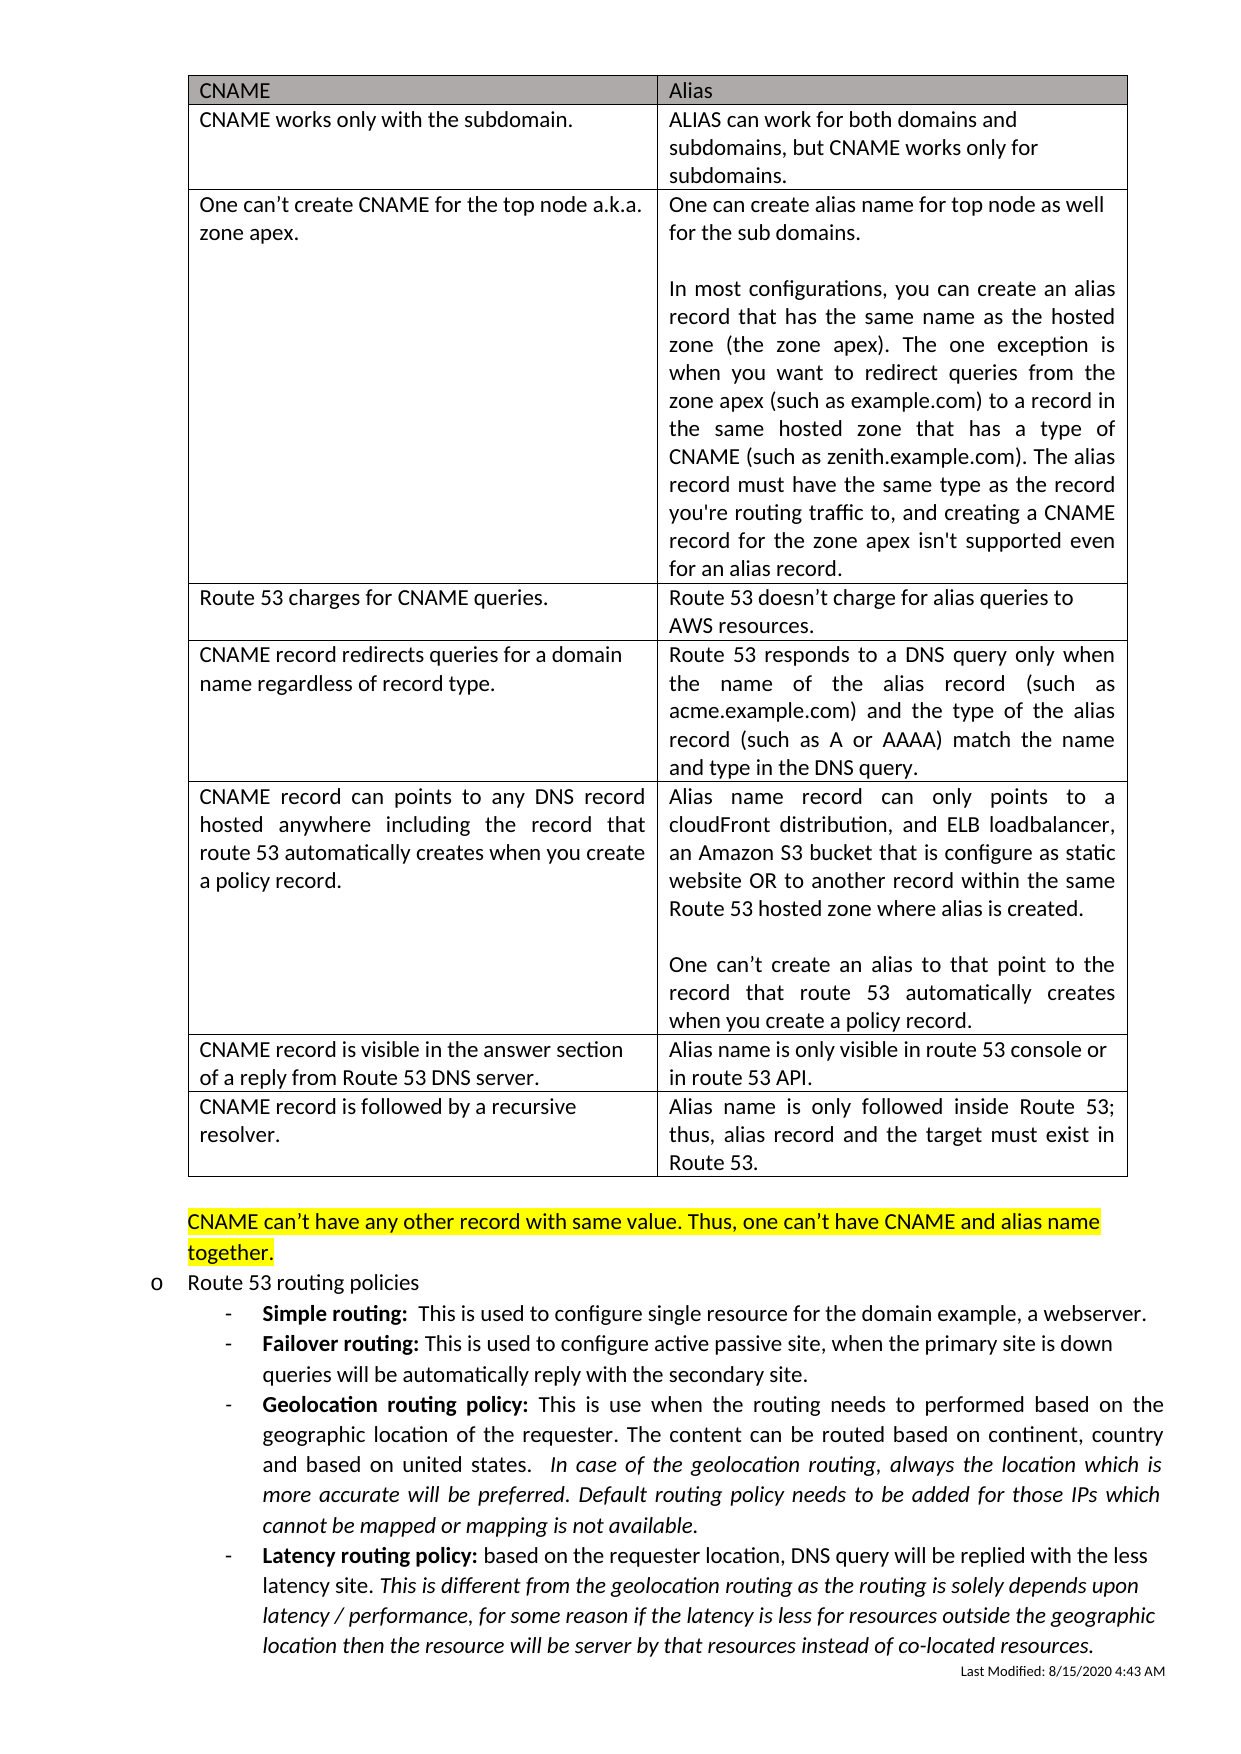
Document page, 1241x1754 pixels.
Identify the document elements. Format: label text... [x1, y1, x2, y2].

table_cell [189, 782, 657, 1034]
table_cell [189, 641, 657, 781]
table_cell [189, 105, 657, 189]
list Geolocation routing policy: This is use when the routing needs to performed based on the geographic location of the requester. The content can be routed based on continent, country and based on united states. In case of the geolocation routing, always the location which is more accurate will be preferred. Default routing policy needs to be added for those IPs which cannot be mapped or mapping is not available. [225, 1390, 1165, 1539]
list Simple routing: This is used to configure single resource for the domain example, a webserver. [225, 1299, 1165, 1327]
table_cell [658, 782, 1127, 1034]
list Latency routing policy: based on the requester location, DNS query will be replied with the less latency site. This is different from the geolocation routing as the routing is solely depends upon latency / performance, for some reason if the latency is less for resources outside the geographic location then the resource will be server by that resources instead of co-located resources. [225, 1541, 1165, 1659]
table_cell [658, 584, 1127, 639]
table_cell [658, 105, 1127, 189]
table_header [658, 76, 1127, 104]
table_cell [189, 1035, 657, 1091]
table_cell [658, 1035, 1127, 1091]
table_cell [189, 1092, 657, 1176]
list CNAME can’t have any other record with same value. Thus, one can’t have CNAME and alias name together. [187, 1207, 1165, 1266]
list Route 53 routing policies [150, 1268, 1165, 1297]
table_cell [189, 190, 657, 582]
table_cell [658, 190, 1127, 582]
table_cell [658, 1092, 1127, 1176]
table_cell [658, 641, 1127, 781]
list Failover routing: This is used to configure active passive site, when the primary site is down queries will be automatically reply with the secondary site. [225, 1329, 1165, 1388]
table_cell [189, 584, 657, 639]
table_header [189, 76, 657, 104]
